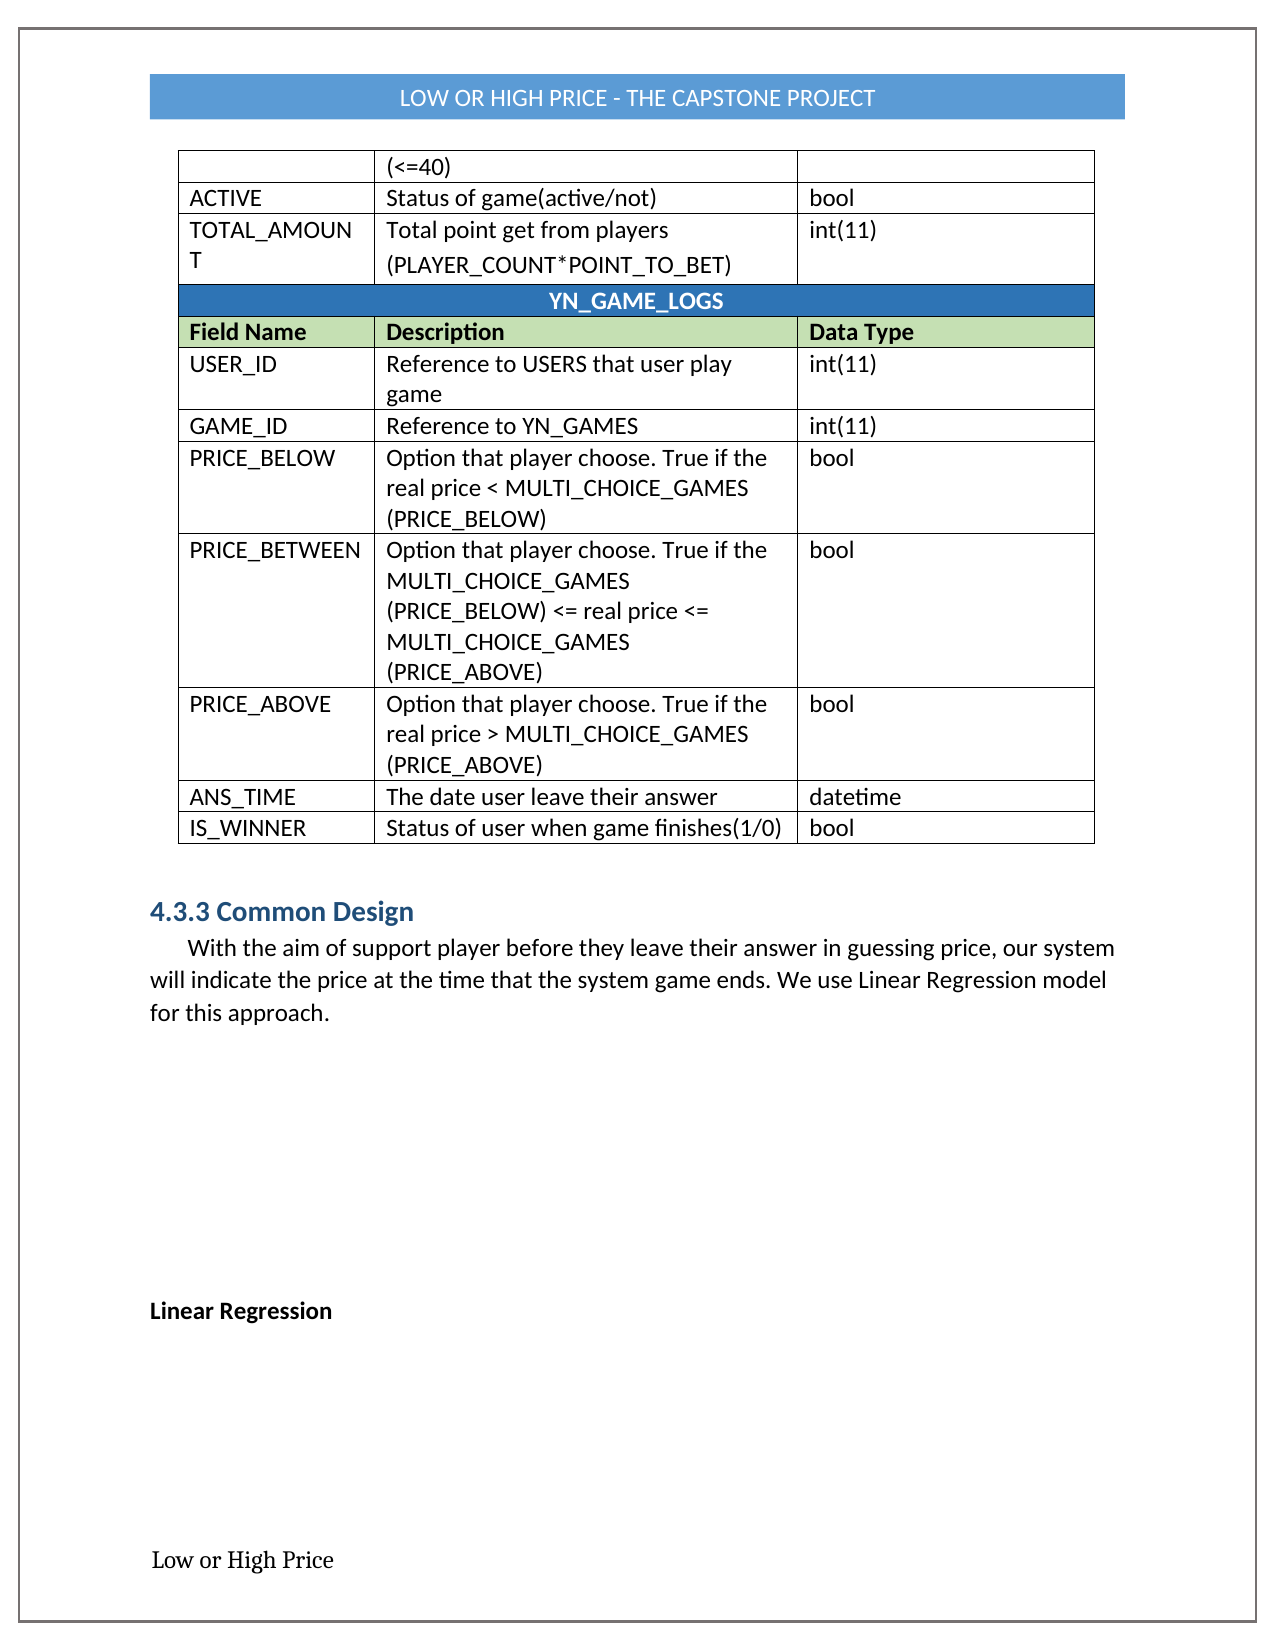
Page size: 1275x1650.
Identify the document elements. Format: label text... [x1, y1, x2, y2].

text Linear Regression [150, 1295, 1125, 1326]
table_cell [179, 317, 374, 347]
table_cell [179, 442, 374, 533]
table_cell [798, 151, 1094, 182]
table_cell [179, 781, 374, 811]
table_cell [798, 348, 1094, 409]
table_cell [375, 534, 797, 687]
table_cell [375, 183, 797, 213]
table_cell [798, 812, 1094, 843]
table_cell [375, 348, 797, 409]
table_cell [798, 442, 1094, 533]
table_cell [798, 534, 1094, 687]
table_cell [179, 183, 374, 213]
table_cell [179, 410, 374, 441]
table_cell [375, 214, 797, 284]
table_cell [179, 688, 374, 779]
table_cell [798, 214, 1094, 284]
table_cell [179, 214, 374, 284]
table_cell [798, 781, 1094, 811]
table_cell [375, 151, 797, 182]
text With the aim of support player before they leave their answer in guessing price, our system will indicate the price at the time that the system game ends. We use Linear Regression model for this approach. [150, 932, 1125, 1028]
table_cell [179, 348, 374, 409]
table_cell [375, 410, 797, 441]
subtitle 4.3.3 Common Design [150, 893, 1125, 929]
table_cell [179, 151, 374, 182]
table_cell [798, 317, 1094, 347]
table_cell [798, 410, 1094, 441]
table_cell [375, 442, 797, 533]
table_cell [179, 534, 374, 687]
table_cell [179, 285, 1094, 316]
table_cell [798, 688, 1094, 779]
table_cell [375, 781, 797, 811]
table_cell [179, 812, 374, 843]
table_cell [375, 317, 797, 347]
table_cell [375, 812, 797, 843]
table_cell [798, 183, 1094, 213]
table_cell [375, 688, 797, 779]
